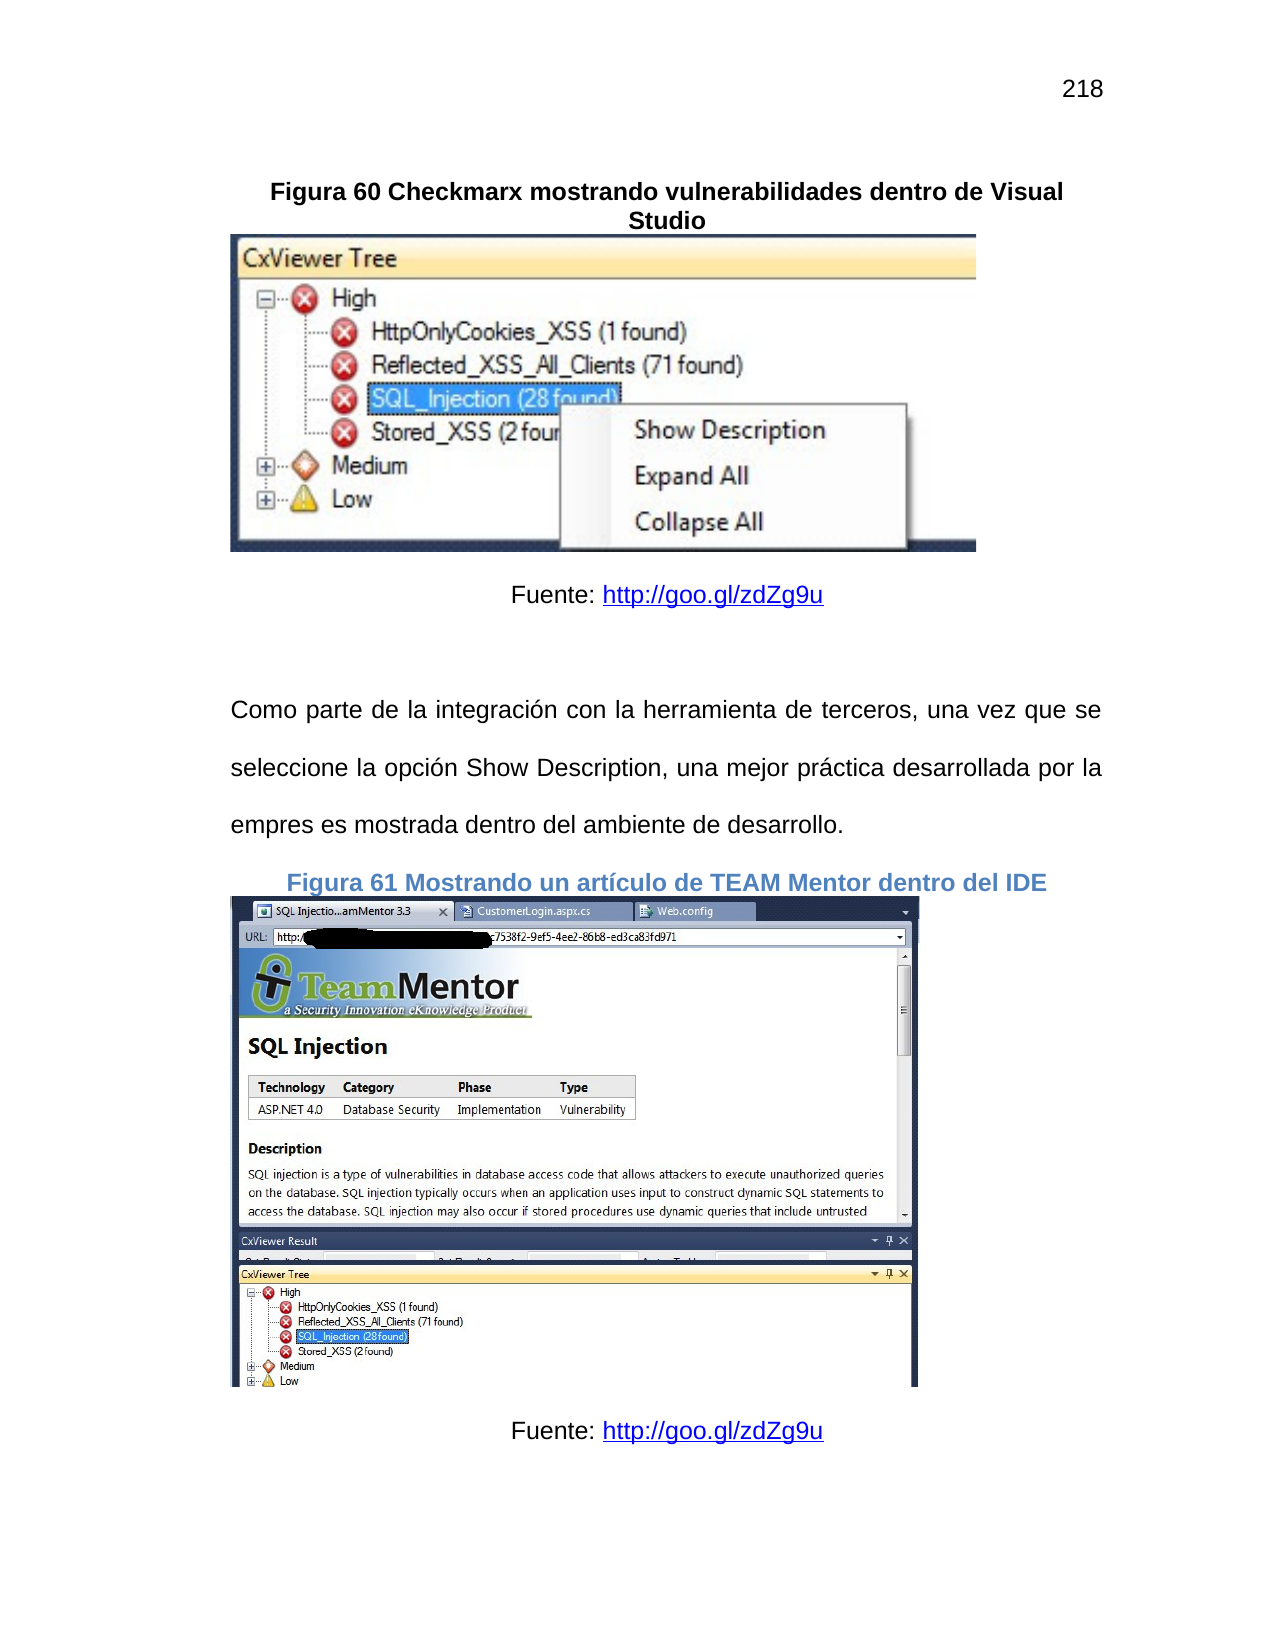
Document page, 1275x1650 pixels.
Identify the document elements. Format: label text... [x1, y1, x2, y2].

text Fuente: http://goo.gl/zdZg9u [230, 1416, 1104, 1444]
text Figura 60 Checkmarx mostrando vulnerabilidades dentro de Visual Studio [230, 177, 1104, 235]
text Figura 61 Mostrando un artículo de TEAM Mentor dentro del IDE [230, 868, 1104, 896]
picture [230, 896, 920, 1387]
text Como parte de la integración con la herramienta de terceros, una vez que se seleccione la opción Show Description, una mejor práctica desarrollada por la empres es mostrada dentro del ambiente de desarrollo. [230, 695, 1104, 839]
text Fuente: http://goo.gl/zdZg9u [230, 580, 1104, 609]
picture [230, 234, 977, 552]
